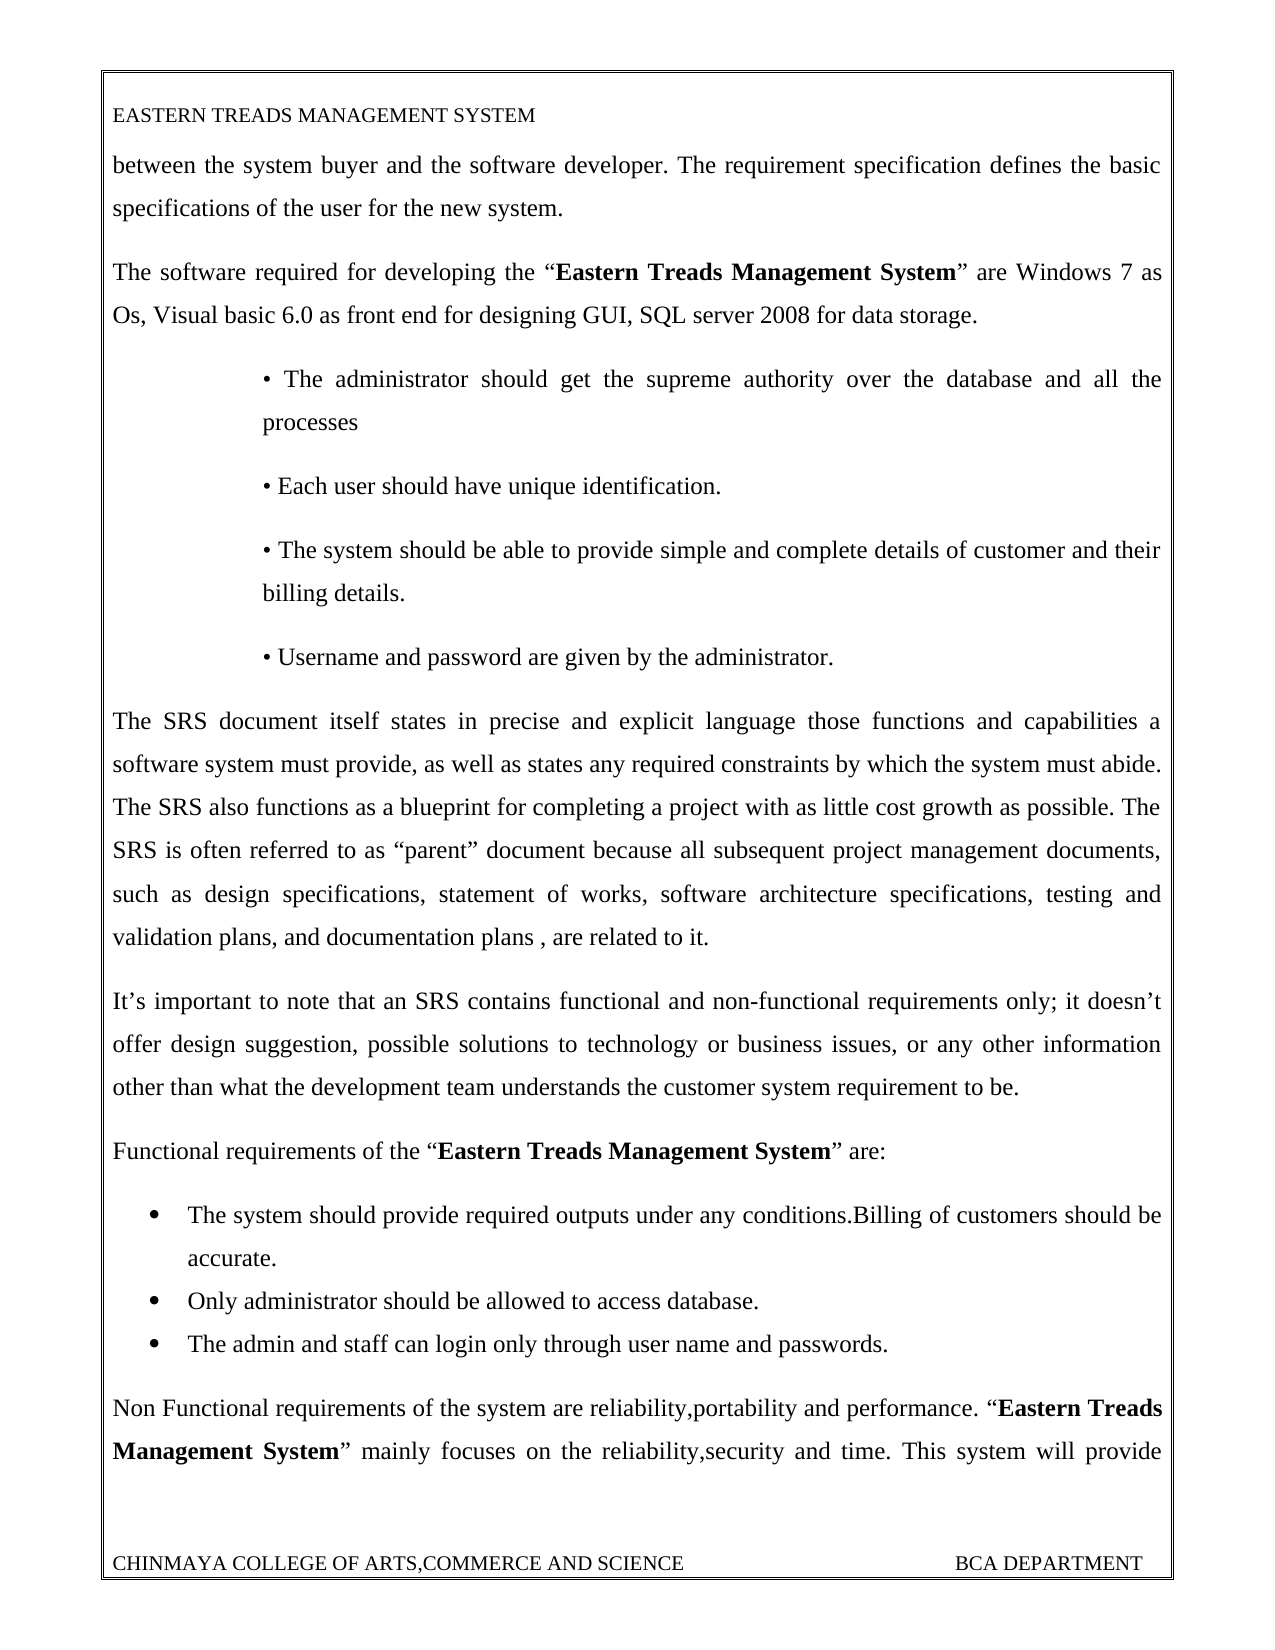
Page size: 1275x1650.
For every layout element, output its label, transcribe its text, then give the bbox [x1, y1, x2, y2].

list The system should provide required outputs under any conditions.Billing of customers should be accurate. [150, 1200, 1162, 1272]
text • Username and password are given by the administrator. [262, 642, 1162, 671]
text • Each user should have unique identification. [262, 471, 1162, 500]
text It’s important to note that an SRS contains functional and non-functional requirements only; it doesn’t offer design suggestion, possible solutions to technology or business issues, or any other information other than what the development team understands the customer system requirement to be. [112, 986, 1162, 1101]
text • The administrator should get the supreme authority over the database and all the processes [262, 364, 1162, 436]
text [112, 1393, 1162, 1465]
list The admin and staff can login only through user name and passwords. [150, 1329, 1162, 1358]
list Only administrator should be allowed to access database. [150, 1286, 1162, 1315]
text The software required for developing the “Eastern Treads Management System” are Windows 7 as Os, Visual basic 6.0 as front end for designing GUI, SQL server 2008 for data storage. [112, 257, 1162, 329]
text • The system should be able to provide simple and complete details of customer and their billing details. [262, 535, 1162, 607]
text The SRS document itself states in precise and explicit language those functions and capabilities a software system must provide, as well as states any required constraints by which the system must abide. The SRS also functions as a blueprint for completing a project with as little cost growth as possible. The SRS is often referred to as “parent” document because all subsequent project management documents, such as design specifications, statement of works, software architecture specifications, testing and validation plans, and documentation plans , are related to it. [112, 706, 1162, 951]
text Functional requirements of the “Eastern Treads Management System” are: [112, 1136, 1162, 1165]
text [112, 150, 1162, 222]
